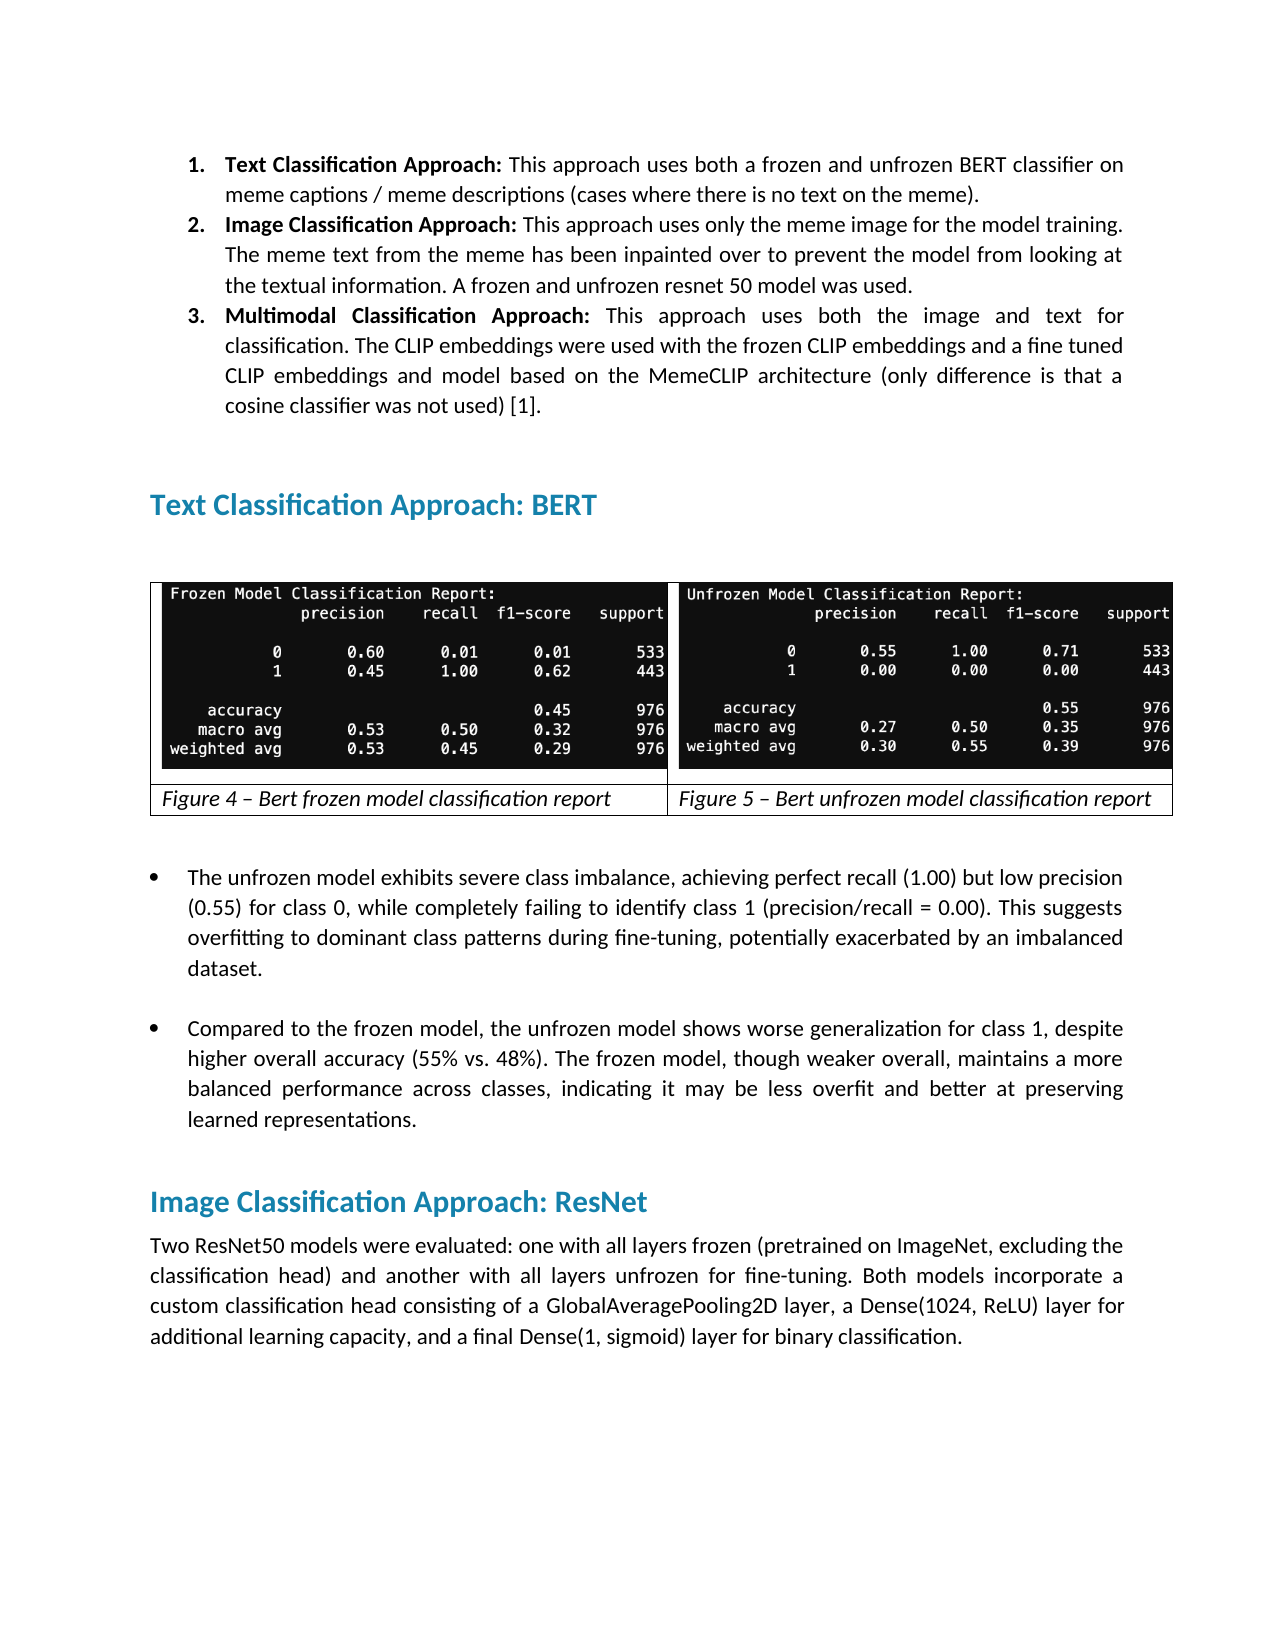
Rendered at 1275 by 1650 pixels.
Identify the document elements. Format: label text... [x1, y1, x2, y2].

table_cell Figure 4 – Bert frozen model classification report [151, 785, 667, 815]
list Multimodal Classification Approach: This approach uses both the image and text for classification. The CLIP embeddings were used with the frozen CLIP embeddings and a fine tuned CLIP embeddings and model based on the MemeCLIP architecture (only difference is that a cosine classifier was not used) [1]. [187, 301, 1125, 420]
list The unfrozen model exhibits severe class imbalance, achieving perfect recall (1.00) but low precision (0.55) for class 0, while completely failing to identify class 1 (precision/recall = 0.00). This suggests overfitting to dominant class patterns during fine-tuning, potentially exacerbated by an imbalanced dataset. [150, 863, 1125, 982]
picture [678, 582, 1173, 769]
table_header [151, 583, 667, 783]
list Text Classification Approach: This approach uses both a frozen and unfrozen BERT classifier on meme captions / meme descriptions (cases where there is no text on the meme). [187, 150, 1125, 208]
table_header [668, 583, 1172, 783]
subtitle Image Classification Approach: ResNet [150, 1182, 1125, 1220]
list Compared to the frozen model, the unfrozen model shows worse generalization for class 1, despite higher overall accuracy (55% vs. 48%). The frozen model, though weaker overall, maintains a more balanced performance across classes, indicating it may be less overfit and better at preserving learned representations. [150, 1014, 1125, 1133]
text Two ResNet50 models were evaluated: one with all layers frozen (pretrained on ImageNet, excluding the classification head) and another with all layers unfrozen for fine-tuning. Both models incorporate a custom classification head consisting of a GlobalAveragePooling2D layer, a Dense(1024, ReLU) layer for additional learning capacity, and a final Dense(1, sigmoid) layer for binary classification. [150, 1231, 1125, 1350]
subtitle Text Classification Approach: BERT [150, 485, 1125, 523]
table_cell Figure 5 – Bert unfrozen model classification report [668, 785, 1172, 815]
picture [161, 582, 668, 769]
list Image Classification Approach: This approach uses only the meme image for the model training. The meme text from the meme has been inpainted over to prevent the model from looking at the textual information. A frozen and unfrozen resnet 50 model was used. [187, 210, 1125, 299]
